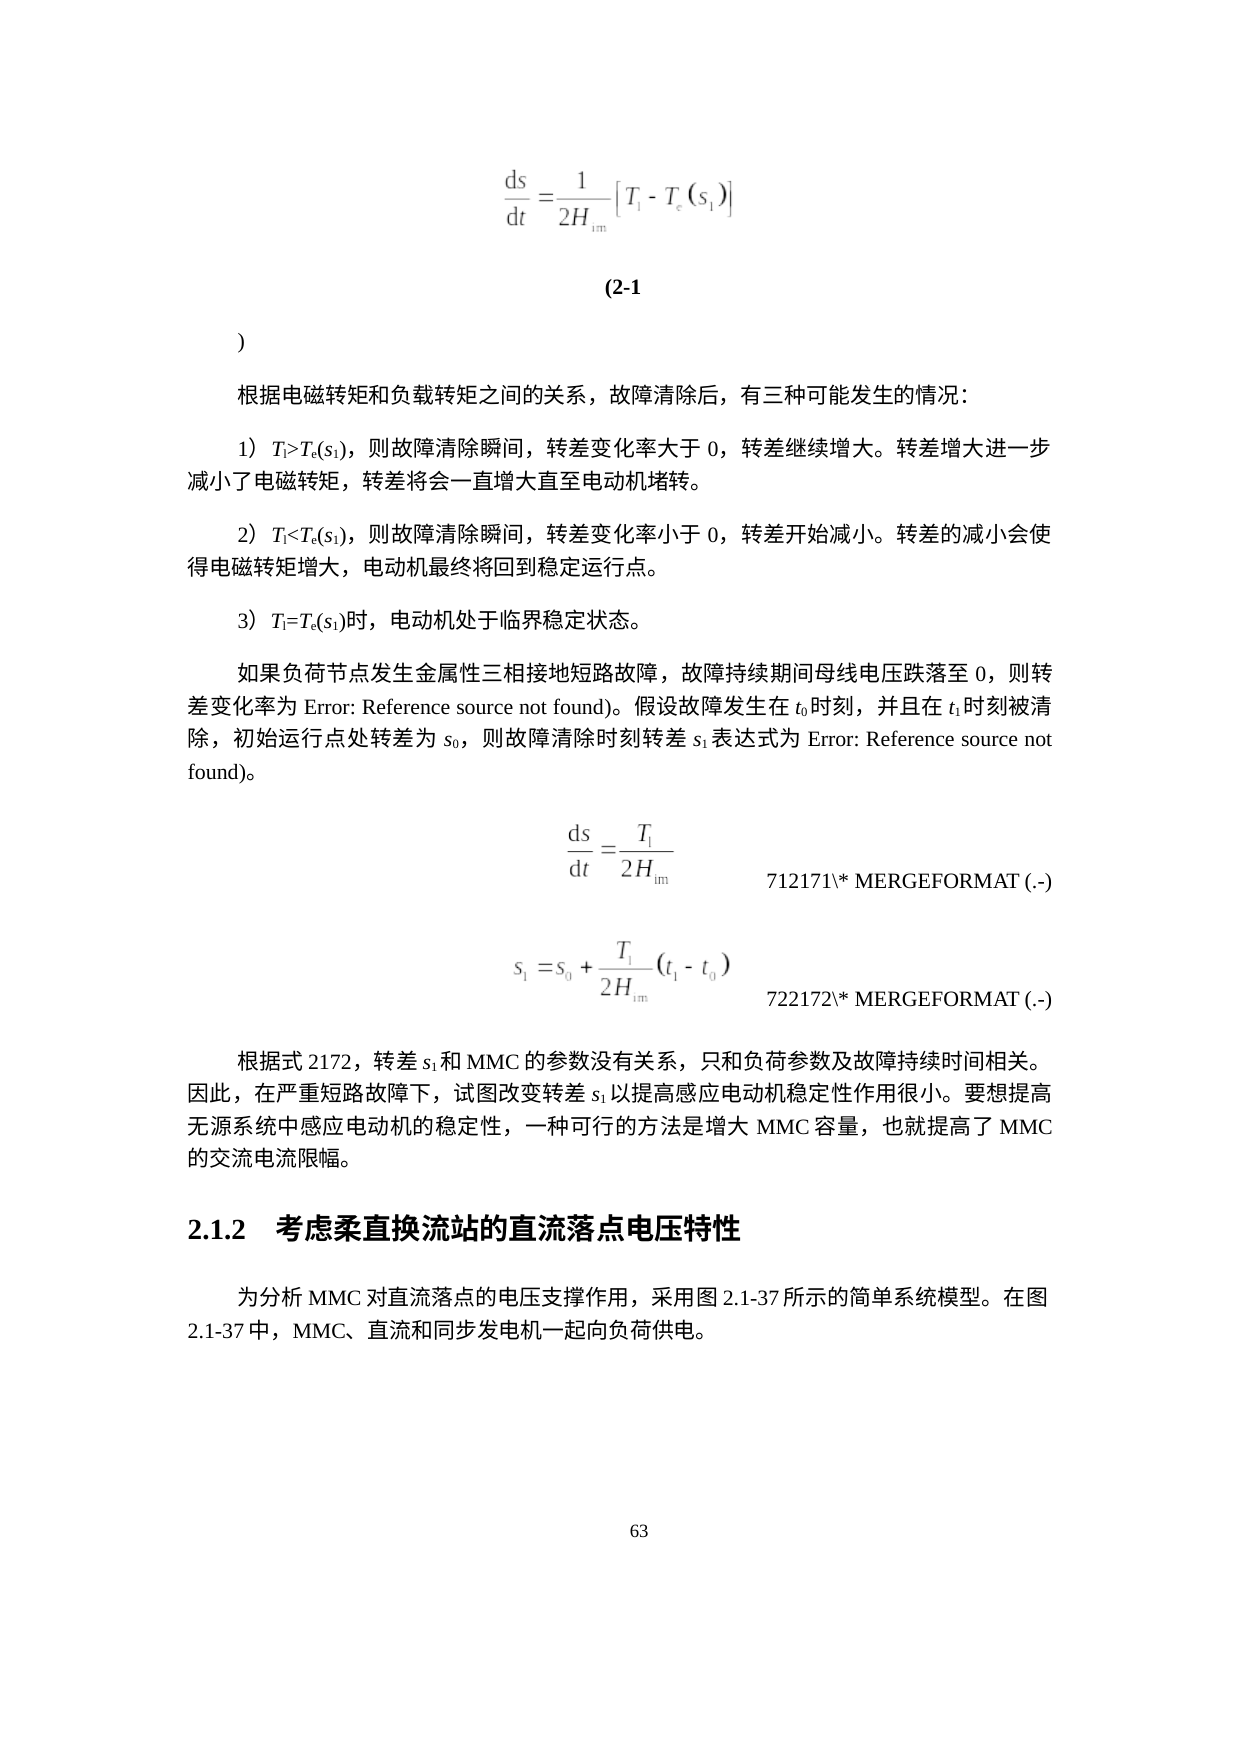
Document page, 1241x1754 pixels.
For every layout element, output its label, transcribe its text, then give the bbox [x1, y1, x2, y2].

text 根据式，转差s1和MMC的参数没有关系，只和负荷参数及故障持续时间相关。因此，在严重短路故障下，试图改变转差s1以提高感应电动机稳定性作用很小。要想提高无源系统中感应电动机的稳定性，一种可行的方法是增大MMC容量，也就提高了MMC的交流电流限幅。 [187, 1043, 1053, 1173]
text 1）Tl>Te(s1)，则故障清除瞬间，转差变化率大于0，转差继续增大。转差增大进一步减小了电磁转矩，转差将会一直增大直至电动机堵转。 [187, 431, 1053, 496]
text 3）Tl=Te(s1)时，电动机处于临界稳定状态。 [187, 602, 1053, 635]
text 根据电磁转矩和负载转矩之间的关系，故障清除后，有三种可能发生的情况： [187, 377, 1053, 410]
text 2）Tl<Te(s1)，则故障清除瞬间，转差变化率小于0，转差开始减小。转差的减小会使得电磁转矩增大，电动机最终将回到稳定运行点。 [187, 517, 1053, 582]
text ) [187, 324, 1053, 357]
subtitle 考虑柔直换流站的直流落点电压特性 [187, 1194, 1053, 1259]
